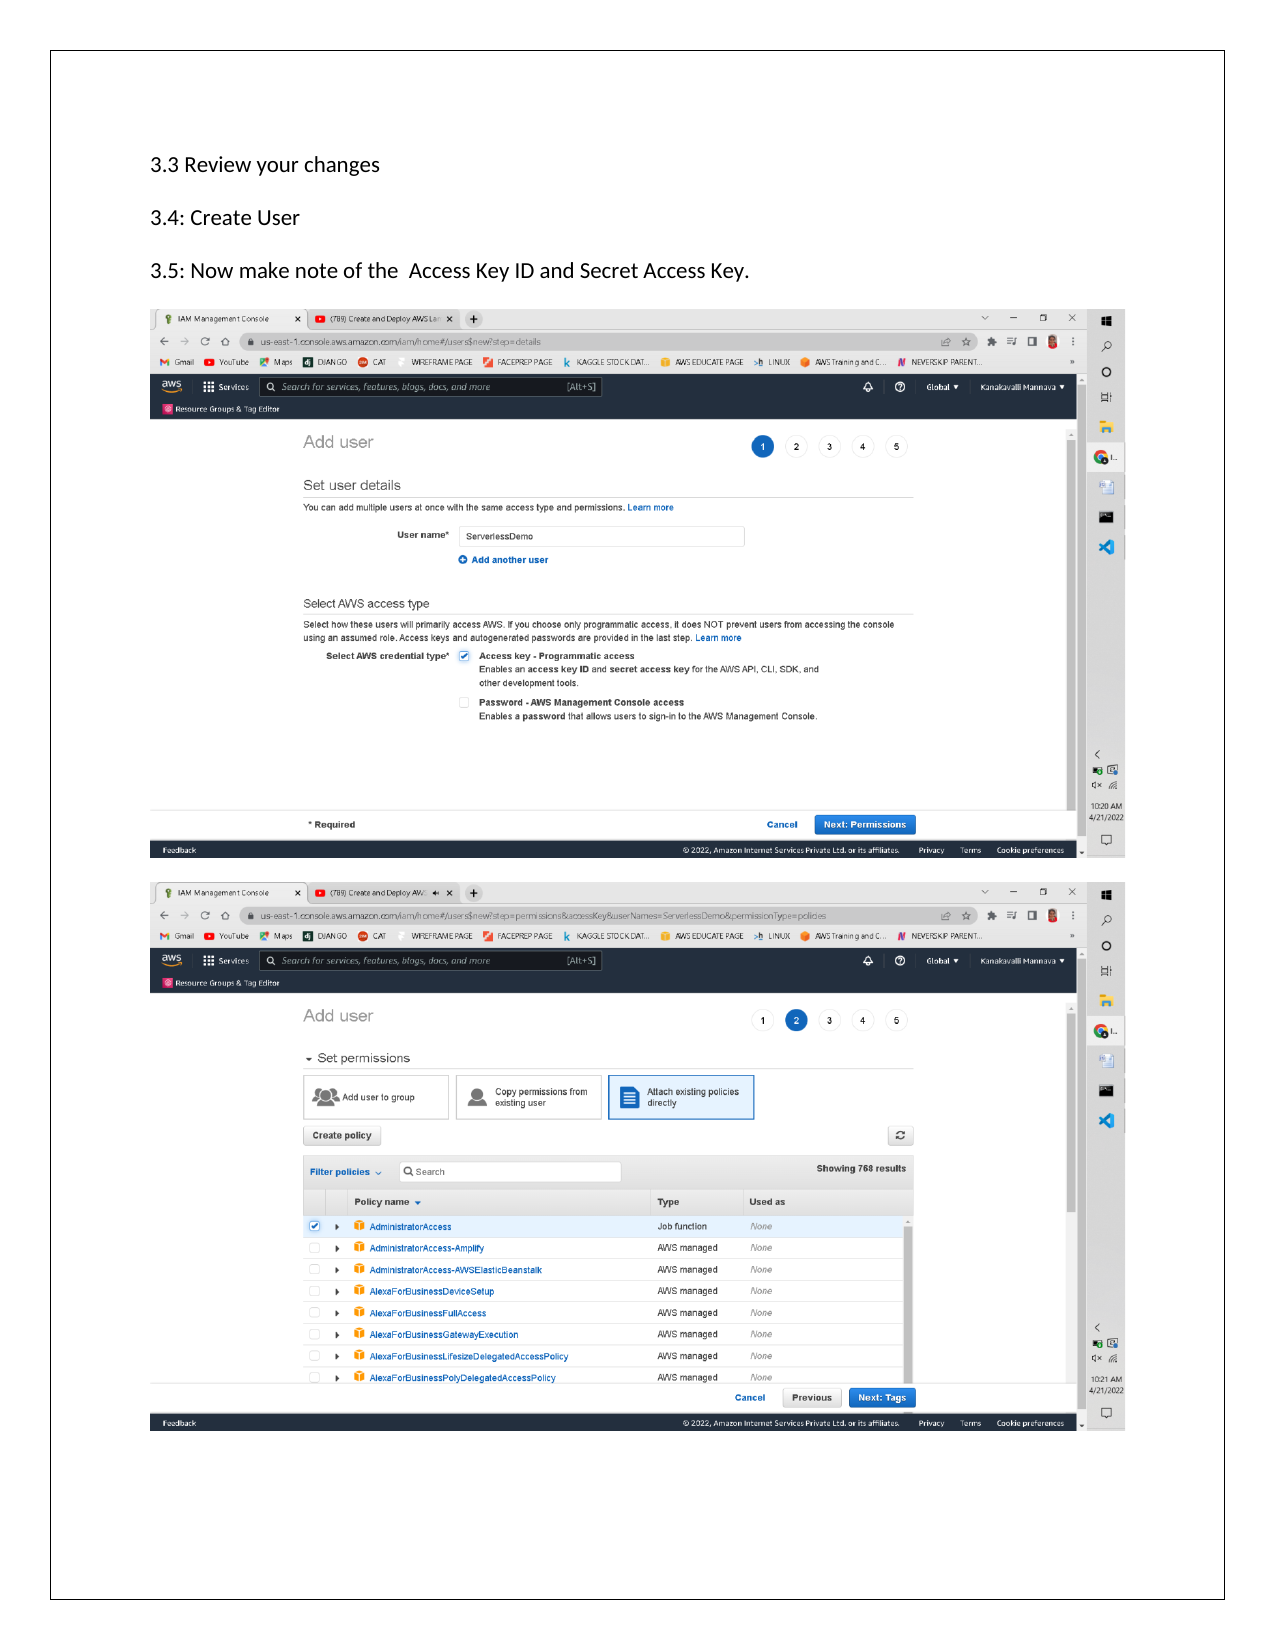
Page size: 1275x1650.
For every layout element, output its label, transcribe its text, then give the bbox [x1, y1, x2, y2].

picture [150, 309, 1125, 858]
text 3.4: Create User [150, 203, 1125, 231]
picture [150, 882, 1125, 1431]
text 3.3 Review your changes [150, 150, 1125, 178]
text 3.5: Now make note of the Access Key ID and Secret Access Key. [150, 256, 1125, 284]
